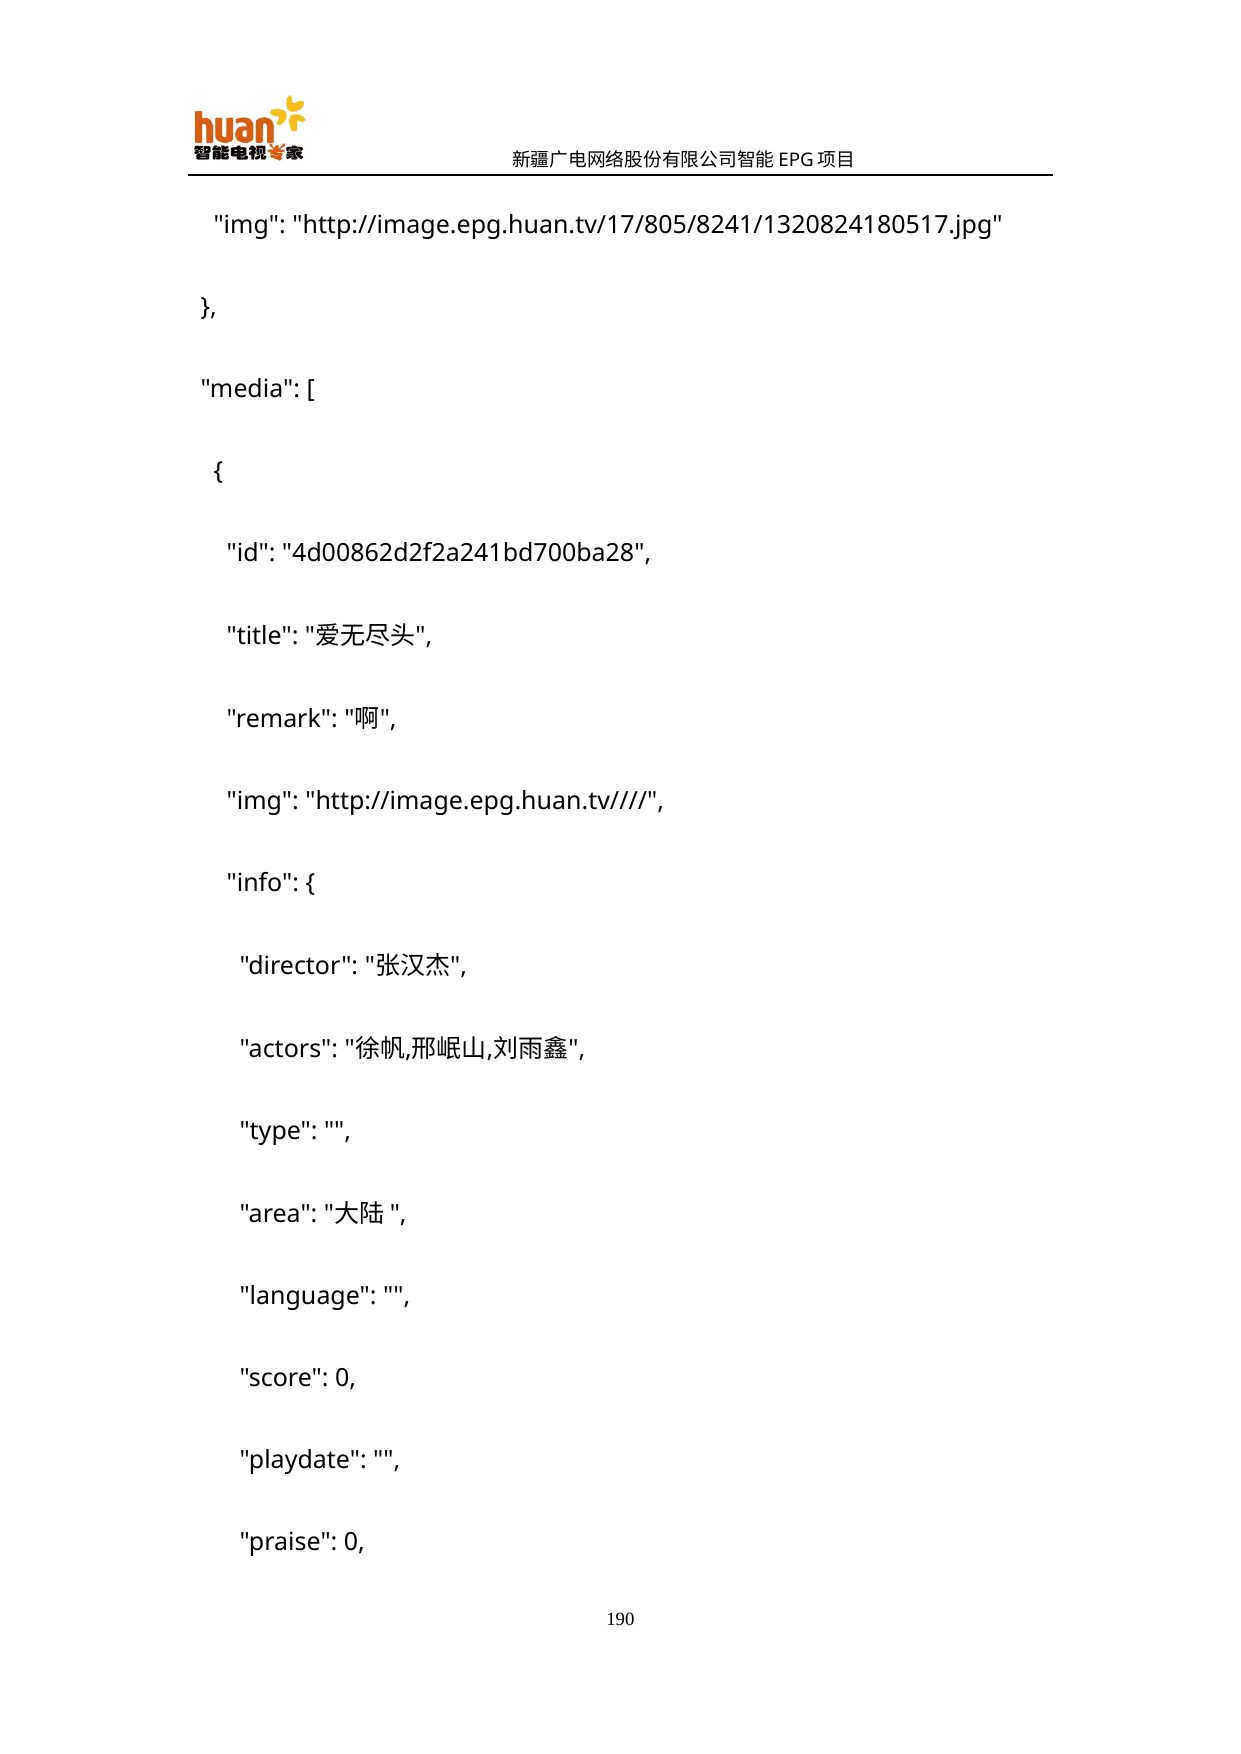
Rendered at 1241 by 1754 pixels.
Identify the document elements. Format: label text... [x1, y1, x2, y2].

text "img": "http://image.epg.huan.tv/17/805/8241/1320824180517.jpg" [187, 191, 1053, 256]
text "img": "http://image.epg.huan.tv////", [187, 767, 1053, 832]
text "playdate": "", [187, 1427, 1053, 1492]
text { [187, 437, 1053, 502]
text "director": "张汉杰", [187, 931, 1053, 996]
text "score": 0, [187, 1344, 1053, 1409]
picture [187, 88, 313, 167]
text }, [187, 273, 1053, 338]
text "language": "", [187, 1263, 1053, 1328]
text "area": "大陆 ", [187, 1179, 1053, 1244]
text "type": "", [187, 1097, 1053, 1162]
text "media": [ [187, 355, 1053, 420]
text "actors": "徐帆,邢岷山,刘雨鑫", [187, 1014, 1053, 1079]
text "praise": 0, [187, 1508, 1053, 1573]
text "id": "4d00862d2f2a241bd700ba28", [187, 519, 1053, 584]
text "title": "爱无尽头", [187, 601, 1053, 666]
text "remark": "啊", [187, 684, 1053, 749]
text "info": { [187, 849, 1053, 914]
